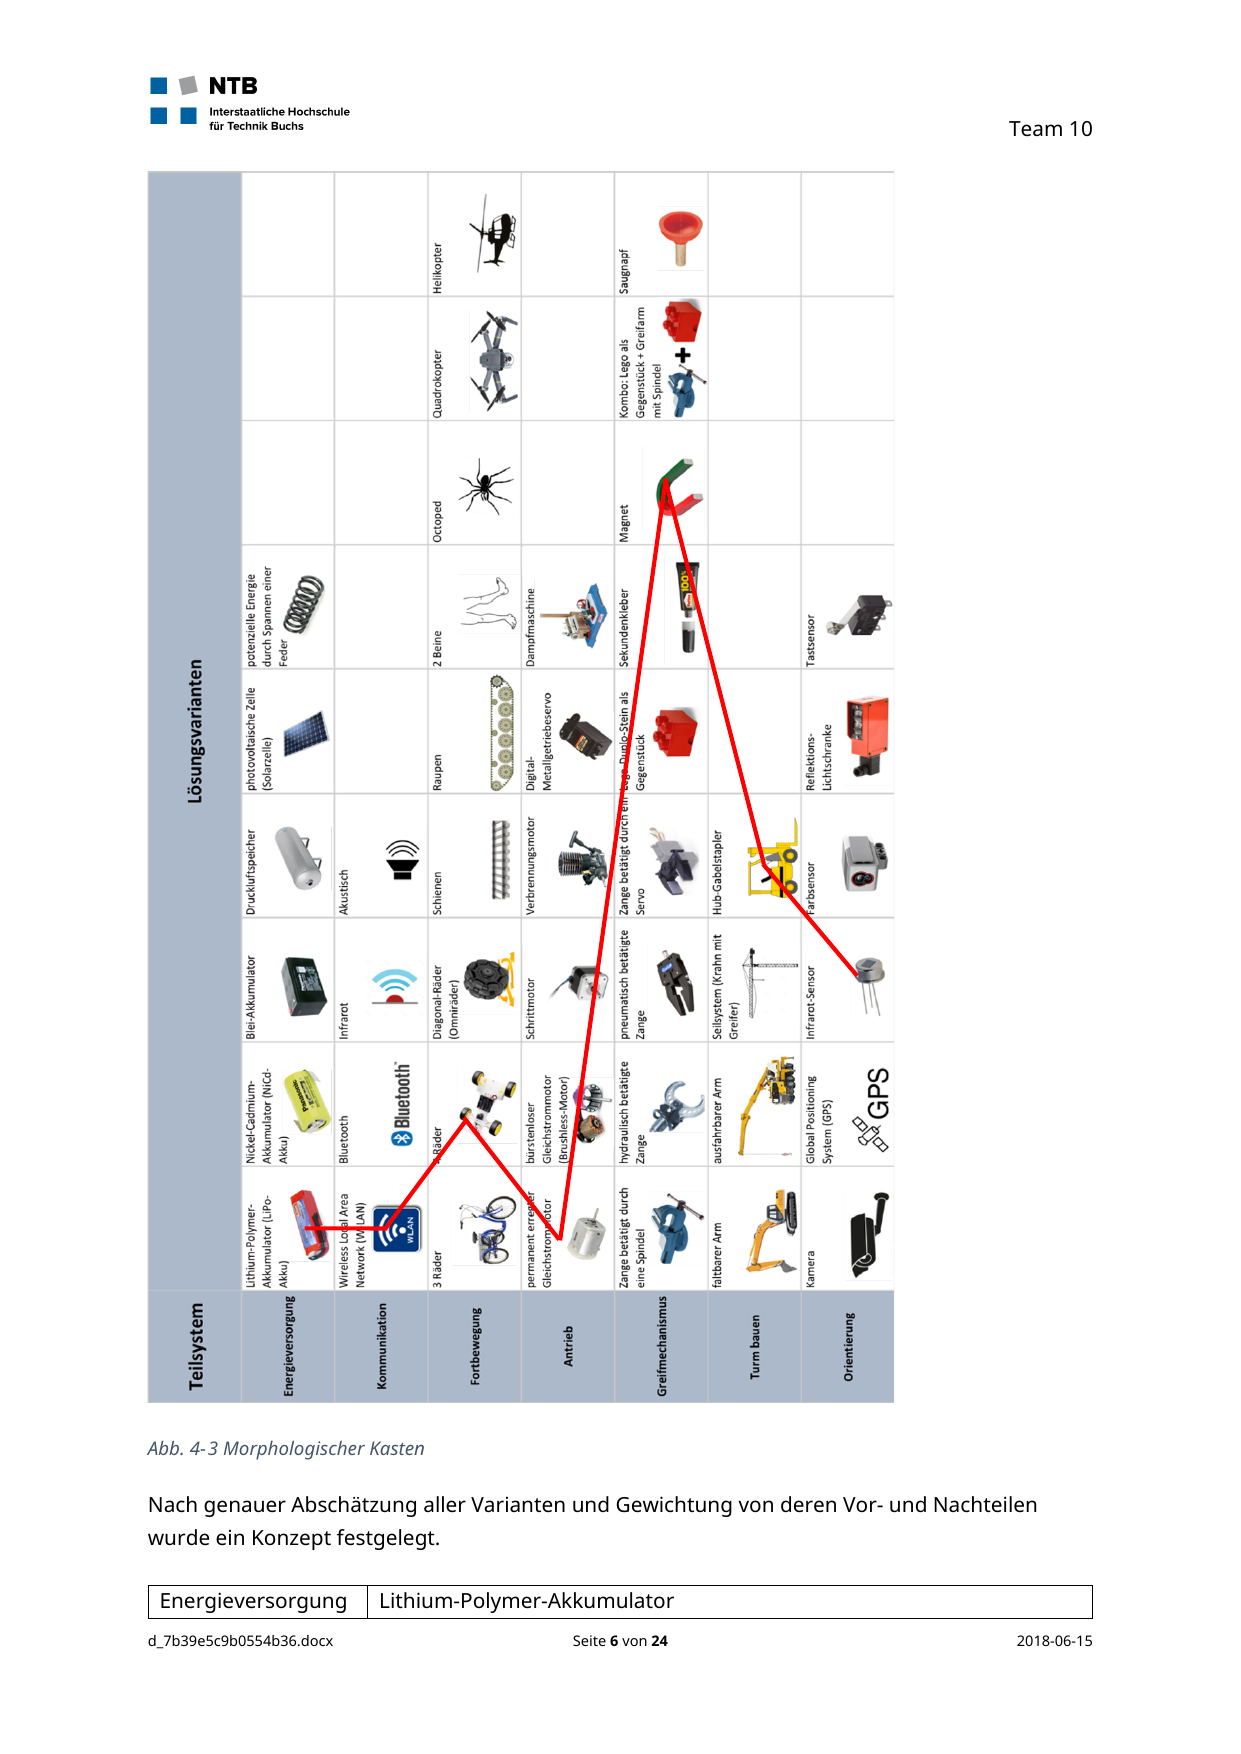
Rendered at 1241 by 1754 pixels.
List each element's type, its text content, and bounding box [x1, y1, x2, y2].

text Nach genauer Abschätzung aller Varianten und Gewichtung von deren Vor- und Nachteilen wurde ein Konzept festgelegt. [148, 1490, 1093, 1551]
table_header Lithium-Polymer-Akkumulator [368, 1586, 1092, 1618]
picture [147, 171, 895, 1403]
table_header Energieversorgung [149, 1586, 367, 1618]
picture [147, 73, 355, 137]
